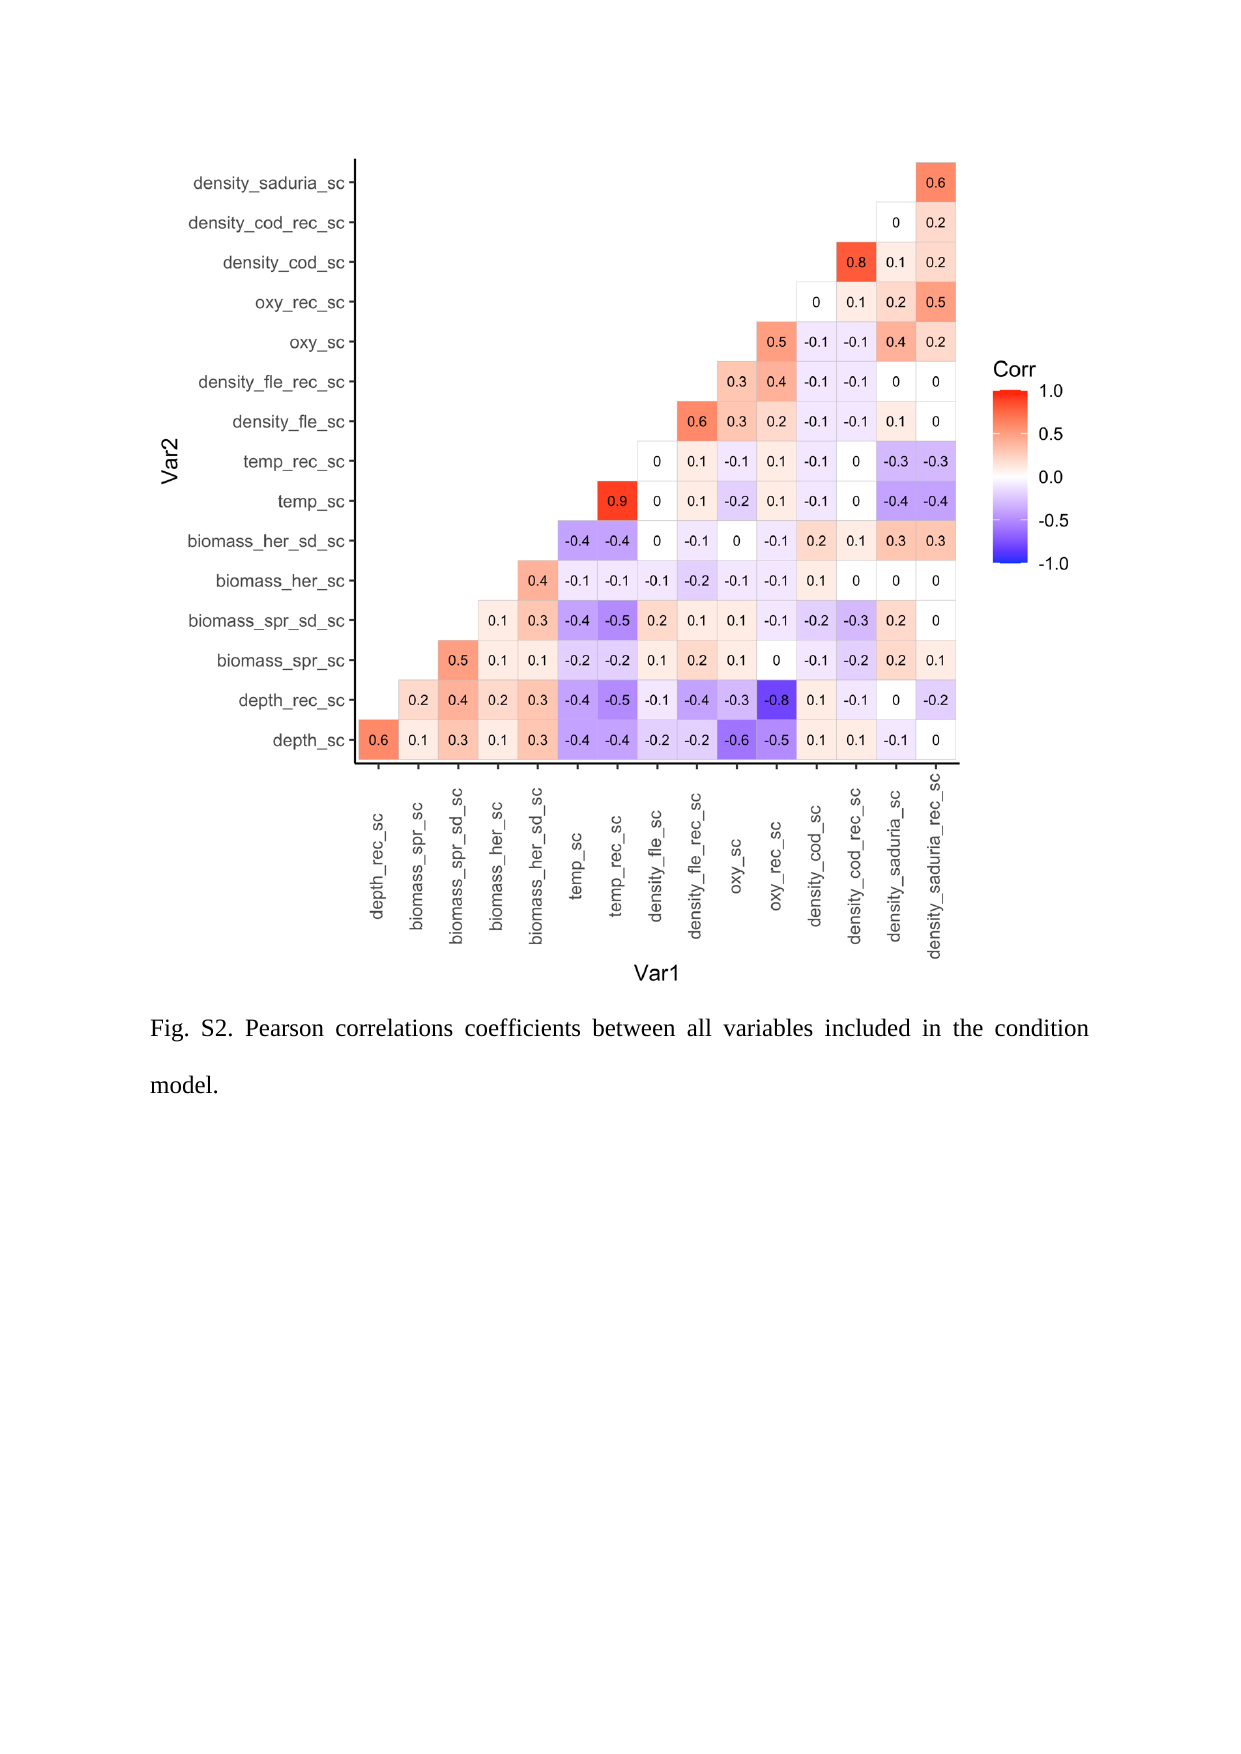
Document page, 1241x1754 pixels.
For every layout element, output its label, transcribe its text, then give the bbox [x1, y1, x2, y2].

picture [150, 150, 1091, 984]
text Fig. S2. Pearson correlations coefficients between all variables included in the condition model. [150, 1013, 1090, 1099]
